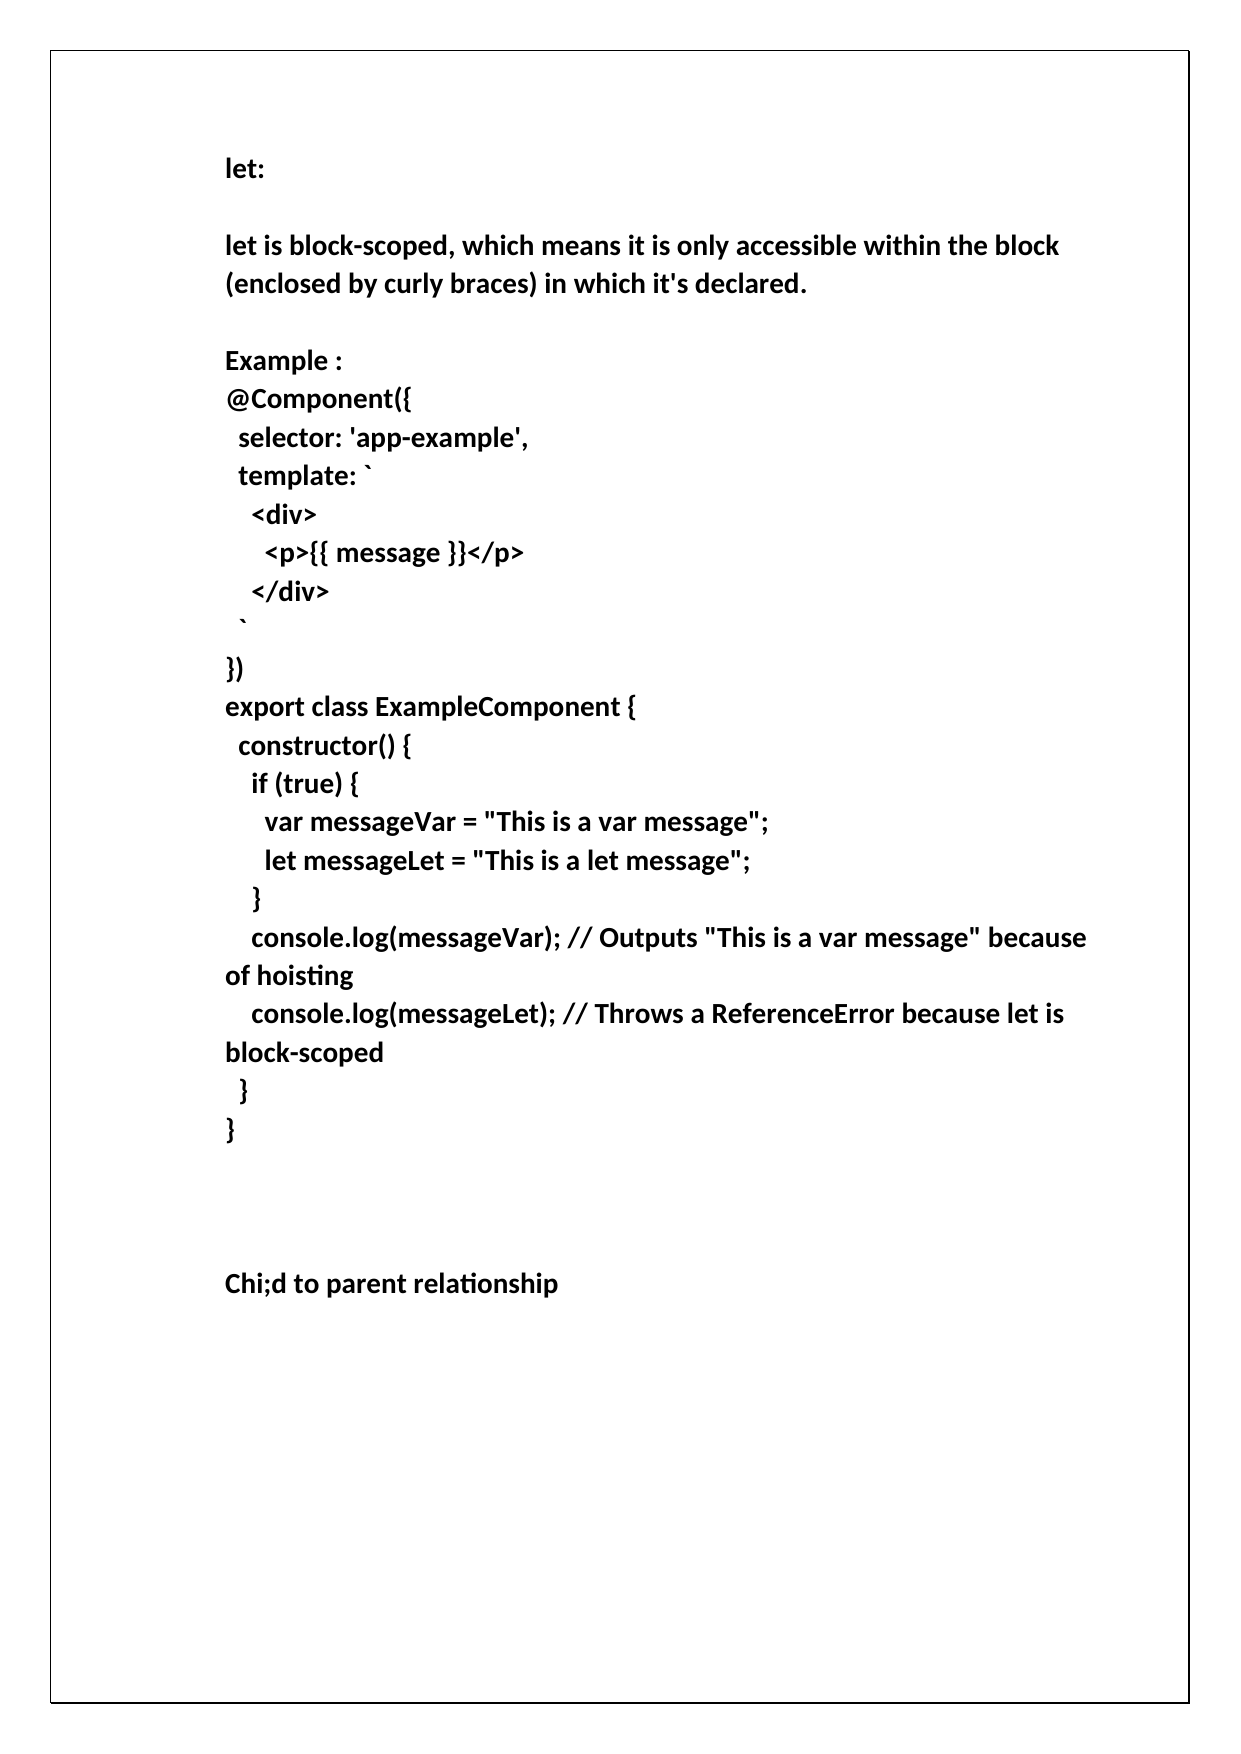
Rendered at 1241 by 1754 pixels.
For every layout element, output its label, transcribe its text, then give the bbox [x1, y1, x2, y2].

list let messageLet = "This is a let message"; [225, 842, 1089, 877]
list <p>{{ message }}</p> [225, 534, 1089, 570]
list }) [225, 650, 1089, 685]
list } [225, 880, 1089, 916]
list let is block-scoped, which means it is only accessible within the block (enclosed by curly braces) in which it's declared. [225, 227, 1089, 301]
list console.log(messageVar); // Outputs "This is a var message" because of hoisting [225, 919, 1089, 993]
list console.log(messageLet); // Throws a ReferenceError because let is block-scoped [225, 996, 1089, 1070]
list Example : [225, 342, 1089, 378]
list <div> [225, 496, 1089, 532]
list @Component({ [225, 381, 1089, 416]
list export class ExampleComponent { [225, 688, 1089, 724]
list Chi;d to parent relationship [225, 1265, 1089, 1300]
list </div> [225, 573, 1089, 608]
list } [225, 1072, 1089, 1108]
list template: ` [225, 457, 1089, 493]
list selector: 'app-example', [225, 419, 1089, 455]
list ` [225, 611, 1089, 647]
list if (true) { [225, 765, 1089, 801]
list var messageVar = "This is a var message"; [225, 803, 1089, 839]
list let: [225, 150, 1089, 186]
list } [225, 1111, 1089, 1147]
list constructor() { [225, 727, 1089, 762]
